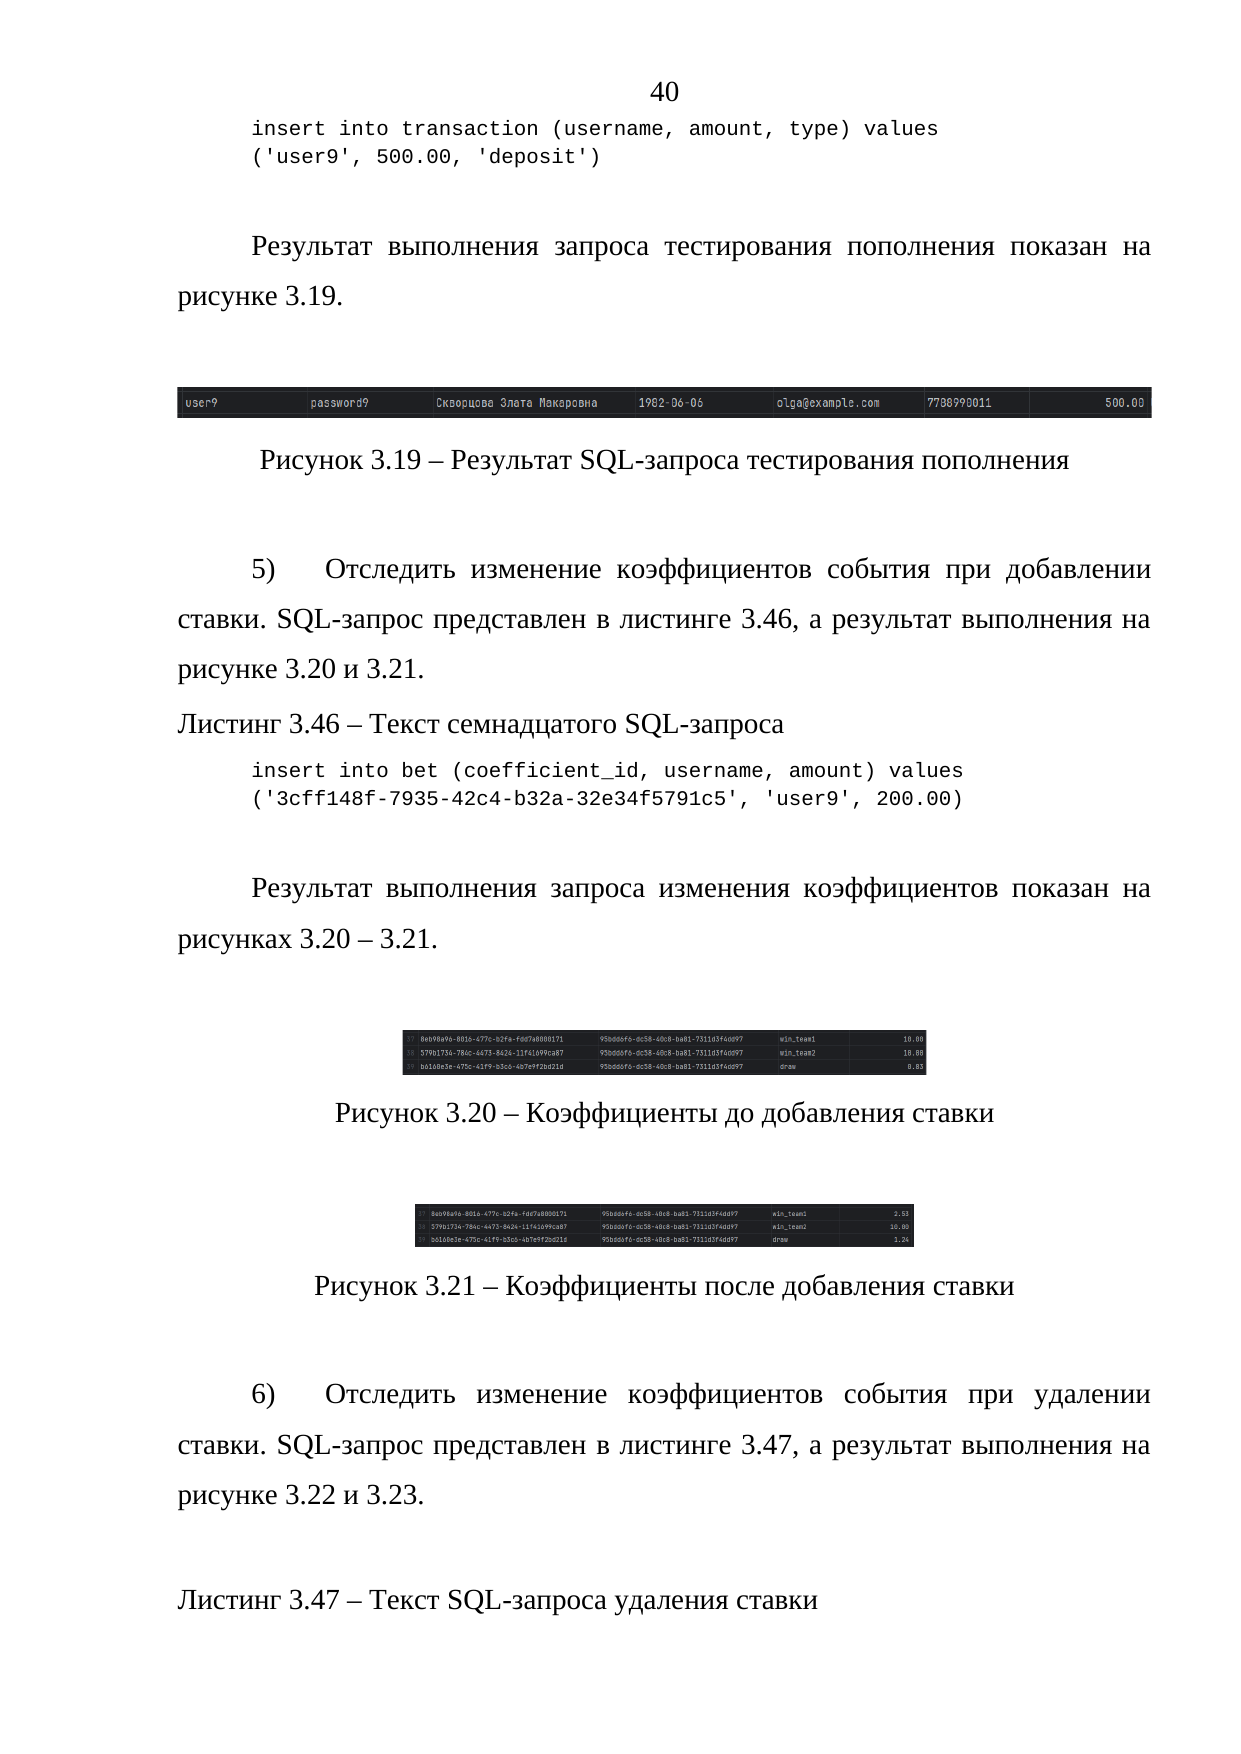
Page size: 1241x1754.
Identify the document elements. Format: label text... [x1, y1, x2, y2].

picture [402, 1030, 927, 1075]
text Листинг 3.46 – Текст семнадцатого SQL-запроса [177, 706, 1152, 739]
text Рисунок 3.20 – Коэффициенты до добавления ставки [177, 1095, 1152, 1129]
list Отследить изменение коэффициентов события при добавлении ставки. SQL-запрос представлен в листинге 3.46, а результат выполнения на рисунке 3.20 и 3.21. [177, 551, 1152, 685]
text Листинг 3.47 – Текст SQL-запроса удаления ставки [177, 1582, 1152, 1616]
text Результат выполнения запроса изменения коэффициентов показан на рисунках 3.20 – 3.21. [177, 871, 1152, 954]
picture [415, 1204, 914, 1247]
text Рисунок 3.19 – Результат SQL-запроса тестирования пополнения [177, 442, 1152, 476]
text ('user9', 500.00, 'deposit') [251, 146, 1152, 169]
text insert into transaction (username, amount, type) values [251, 118, 1152, 142]
text ('3cff148f-7935-42c4-b32a-32e34f5791c5', 'user9', 200.00) [251, 788, 1152, 812]
text Рисунок 3.21 – Коэффициенты после добавления ставки [177, 1268, 1152, 1301]
text insert into bet (coefficient_id, username, amount) values [251, 761, 1152, 784]
text Результат выполнения запроса тестирования пополнения показан на рисунке 3.19. [177, 228, 1152, 312]
picture [177, 387, 1152, 418]
list Отследить изменение коэффициентов события при удалении ставки. SQL-запрос представлен в листинге 3.47, а результат выполнения на рисунке 3.22 и 3.23. [177, 1377, 1152, 1511]
